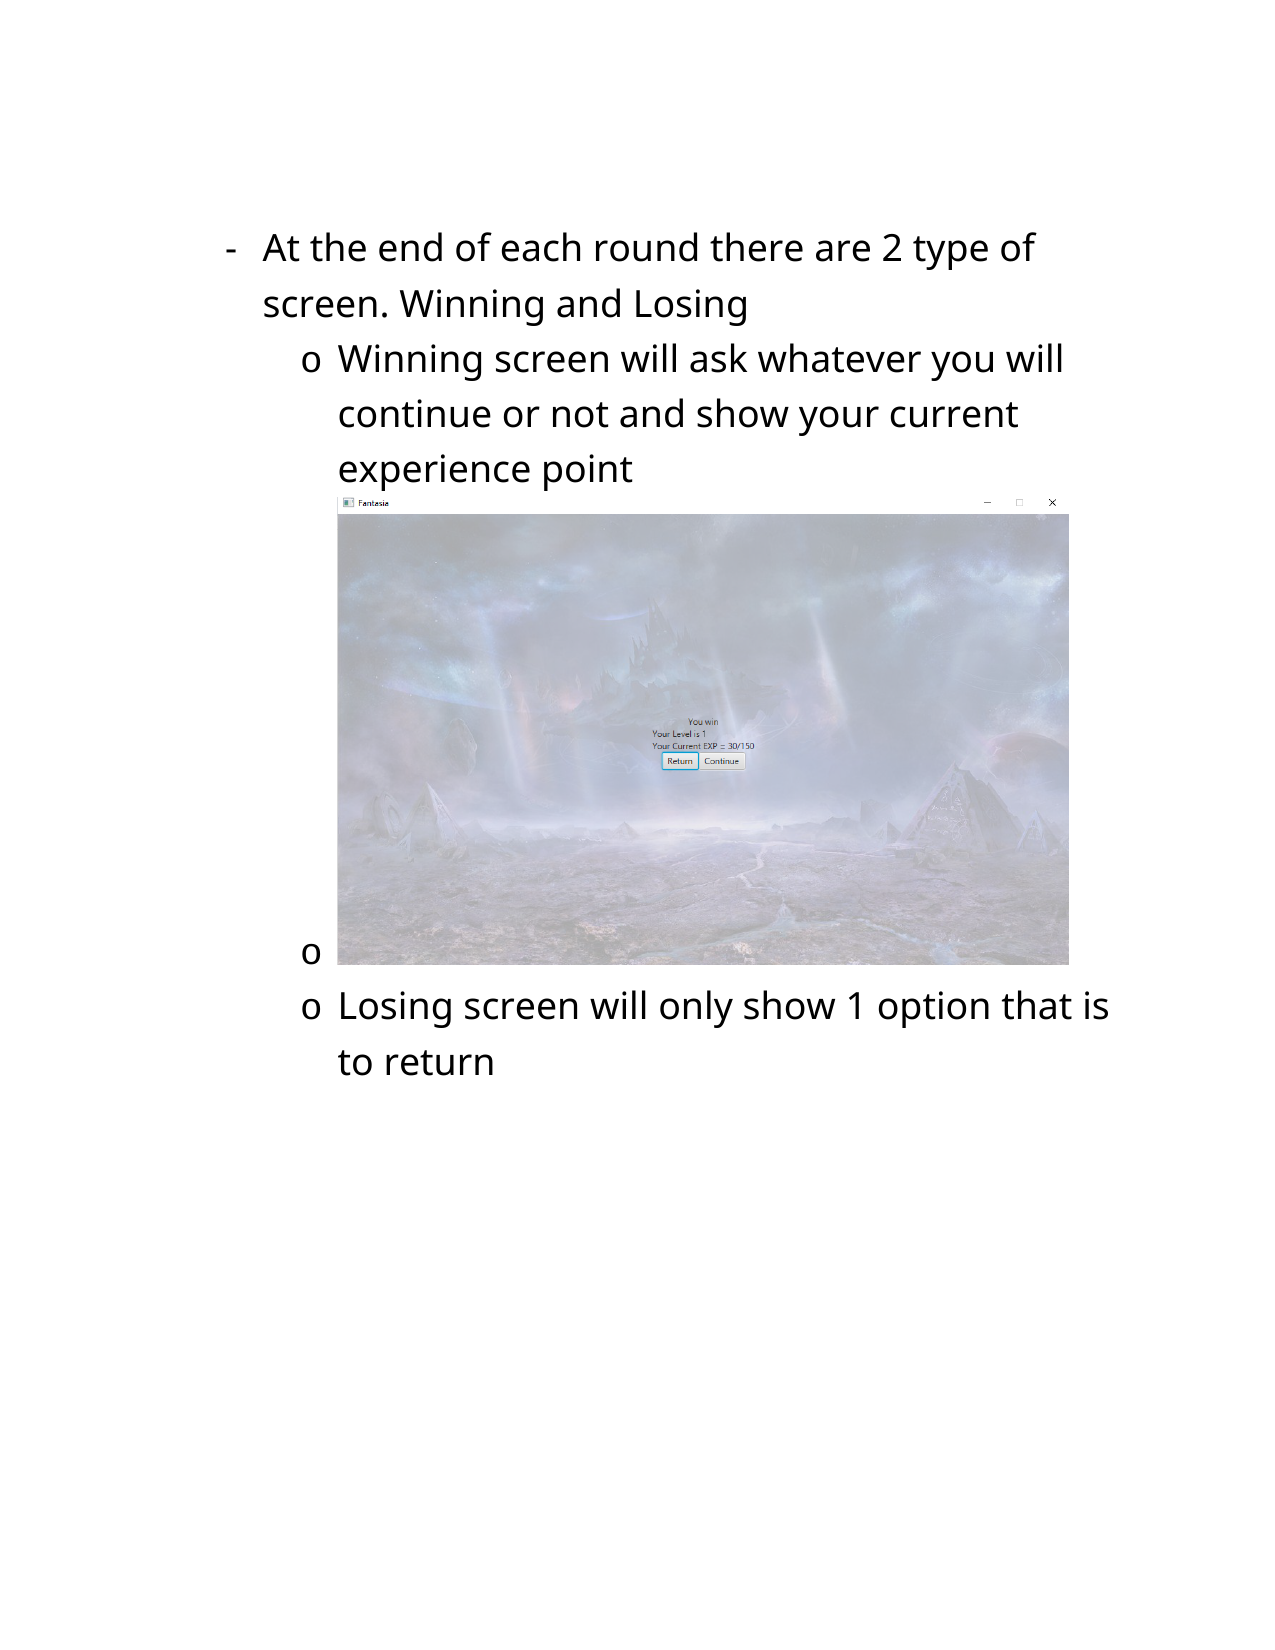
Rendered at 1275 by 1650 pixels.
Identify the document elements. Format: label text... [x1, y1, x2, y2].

picture [337, 497, 1069, 965]
list Winning screen will ask whatever you will continue or not and show your current experience point [300, 332, 1125, 493]
list At the end of each round there are 2 type of screen. Winning and Losing [225, 222, 1125, 328]
list Losing screen will only show 1 option that is to return [300, 979, 1125, 1086]
